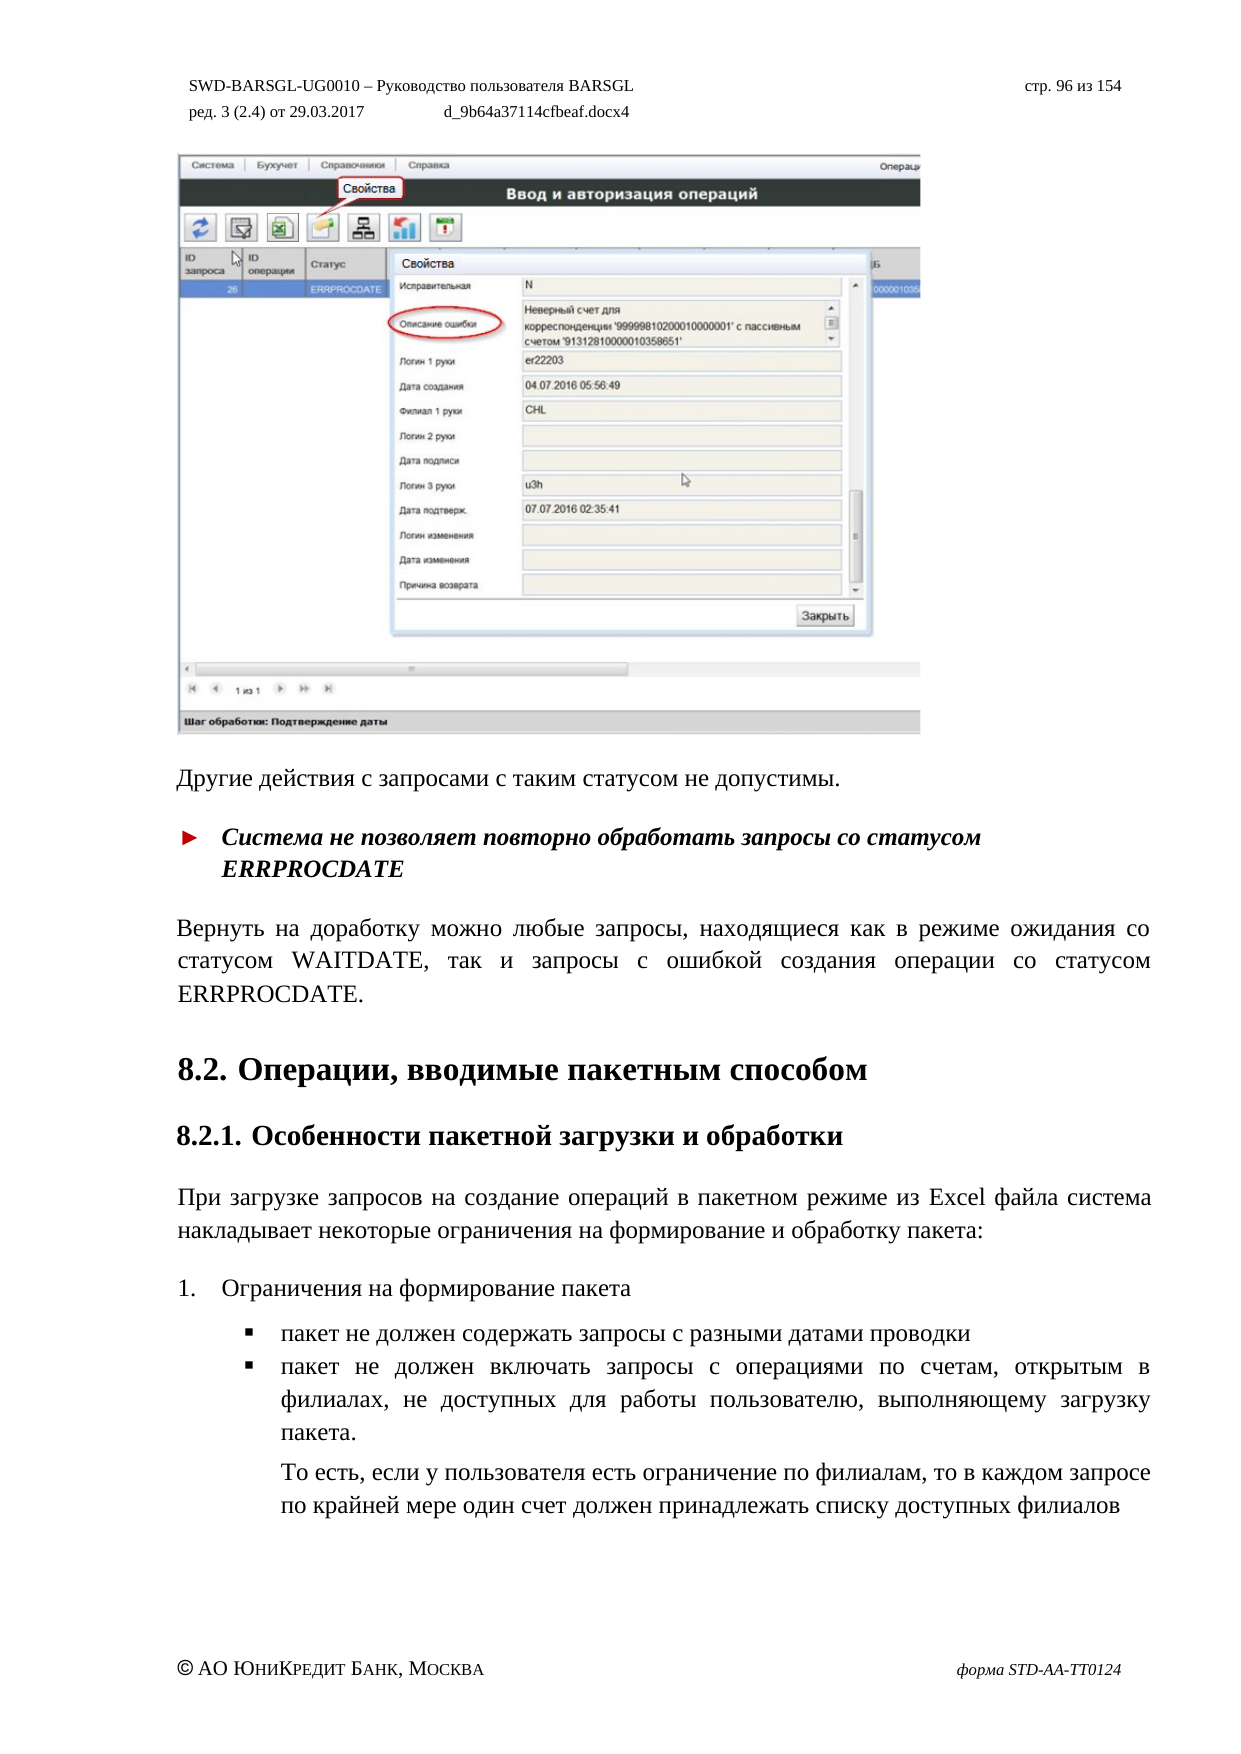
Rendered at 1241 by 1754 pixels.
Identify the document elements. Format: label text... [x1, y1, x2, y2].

text ► Система не позволяет повторно обработать запросы со статусом ERRPROCDATE [177, 822, 1152, 883]
list При загрузке запросов на создание операций в пакетном режиме из Excel файла система накладывает некоторые ограничения на формирование и обработку пакета: [177, 1182, 1152, 1243]
list Другие действия с запросами с таким статусом не допустимы. [176, 763, 1152, 792]
subtitle Особенности пакетной загрузки и обработки [176, 1118, 1152, 1152]
subtitle Операции, вводимые пакетным способом [177, 1049, 1152, 1087]
picture [177, 153, 921, 735]
list пакет не должен включать запросы с операциями по счетам, открытым в филиалах, не доступных для работы пользователю, выполняющему загрузку пакета. [243, 1351, 1152, 1446]
list То есть, если у пользователя есть ограничение по филиалам, то в каждом запросе по крайней мере один счет должен принадлежать списку доступных филиалов [281, 1457, 1152, 1518]
list Ограничения на формирование пакета [177, 1273, 1152, 1302]
list Вернуть на доработку можно любые запросы, находящиеся как в режиме ожидания со статусом WAITDATE, так и запросы с ошибкой создания операции со статусом ERRPROCDATE. [176, 913, 1152, 1007]
list пакет не должен содержать запросы с разными датами проводки [243, 1318, 1152, 1347]
